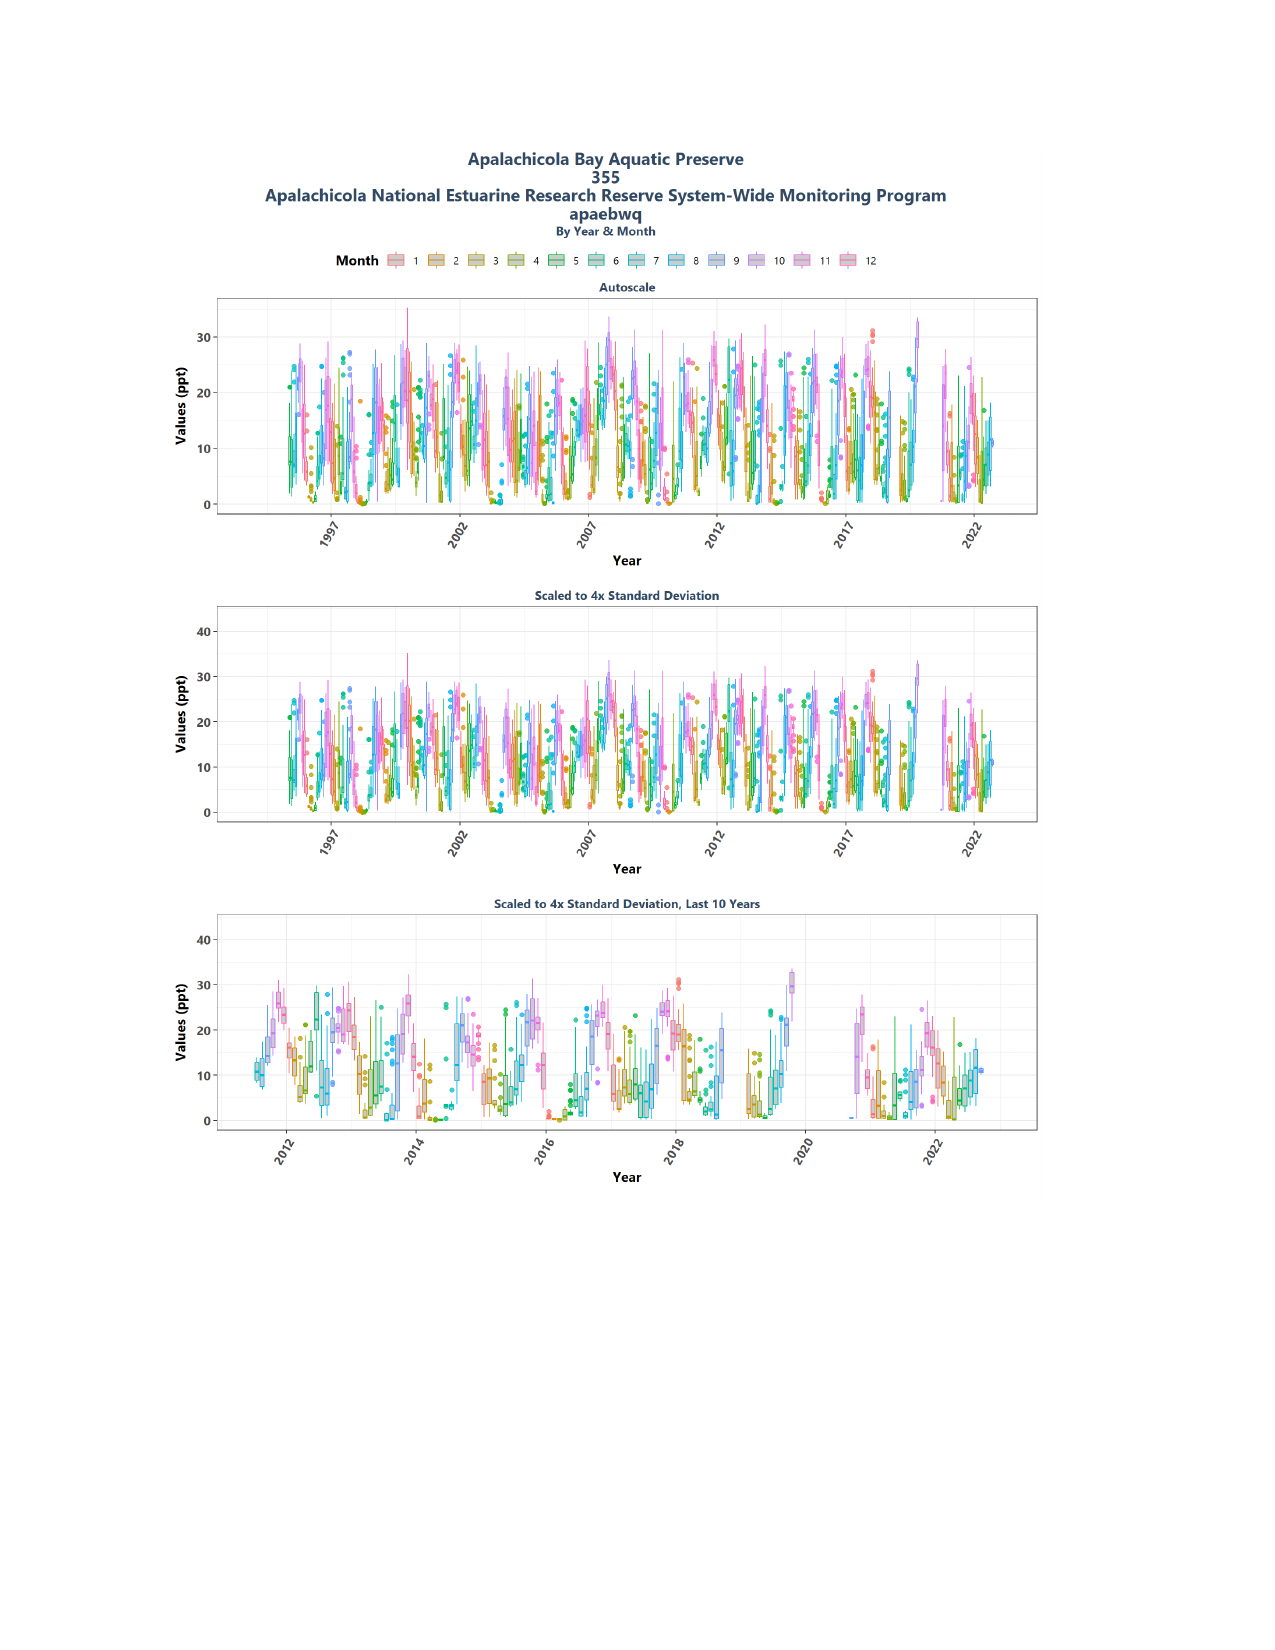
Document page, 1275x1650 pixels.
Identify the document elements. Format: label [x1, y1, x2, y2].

picture [168, 150, 1044, 1200]
